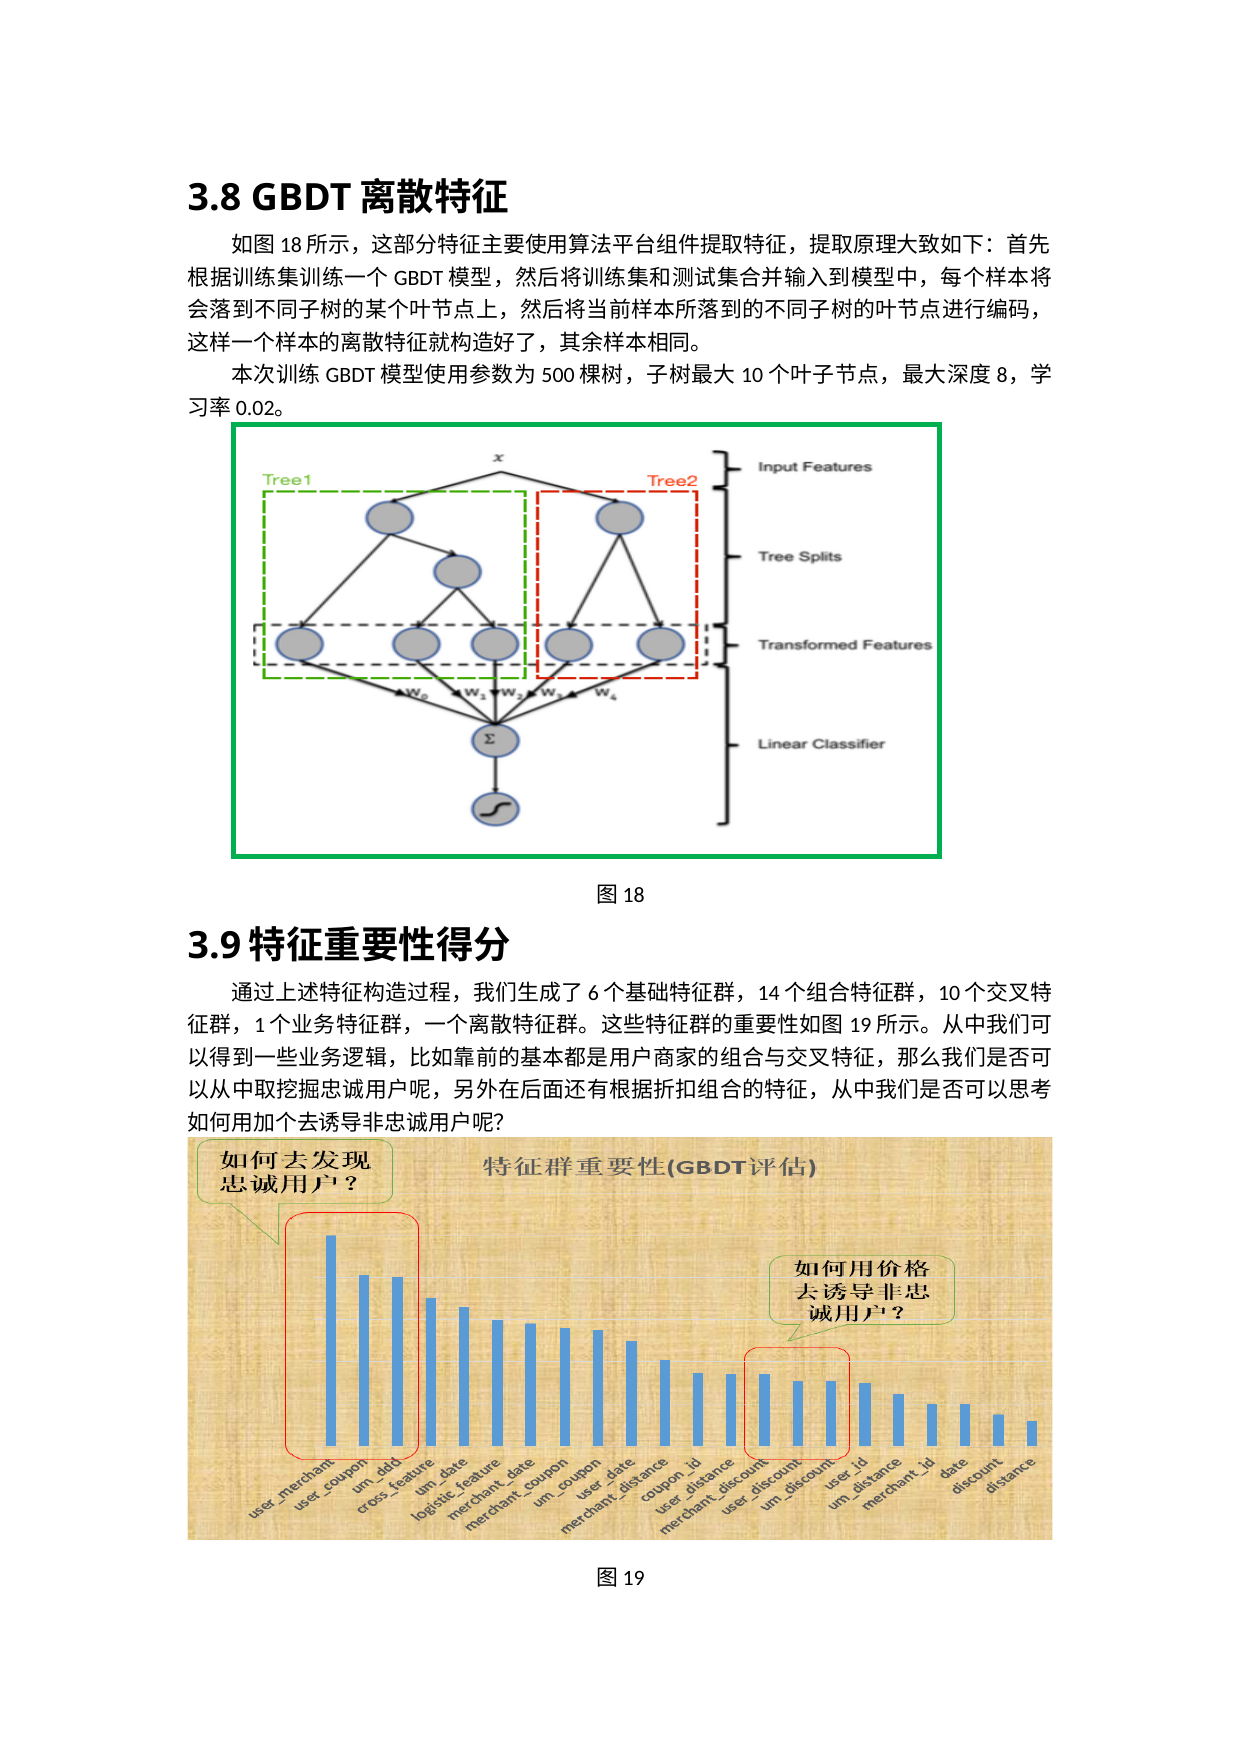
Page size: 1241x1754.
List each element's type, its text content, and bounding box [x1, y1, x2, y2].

picture [187, 1137, 1053, 1540]
text 图19 [187, 1559, 1053, 1592]
text 3.9特征重要性得分 [187, 909, 1053, 974]
text 3.8 GBDT离散特征 [187, 162, 1053, 227]
picture [236, 427, 937, 854]
text 本次训练GBDT模型使用参数为500棵树，子树最大10个叶子节点，最大深度8，学习率0.02。 [187, 357, 1053, 422]
text 通过上述特征构造过程，我们生成了6个基础特征群，14个组合特征群，10个交叉特征群，1个业务特征群，一个离散特征群。这些特征群的重要性如图19所示。从中我们可以得到一些业务逻辑，比如靠前的基本都是用户商家的组合与交叉特征，那么我们是否可以从中取挖掘忠诚用户呢，另外在后面还有根据折扣组合的特征，从中我们是否可以思考如何用加个去诱导非忠诚用户呢？ [187, 974, 1053, 1137]
text 如图18所示，这部分特征主要使用算法平台组件提取特征，提取原理大致如下：首先根据训练集训练一个GBDT模型，然后将训练集和测试集合并输入到模型中，每个样本将会落到不同子树的某个叶节点上，然后将当前样本所落到的不同子树的叶节点进行编码，这样一个样本的离散特征就构造好了，其余样本相同。 [187, 227, 1053, 357]
text 图18 [187, 877, 1053, 909]
